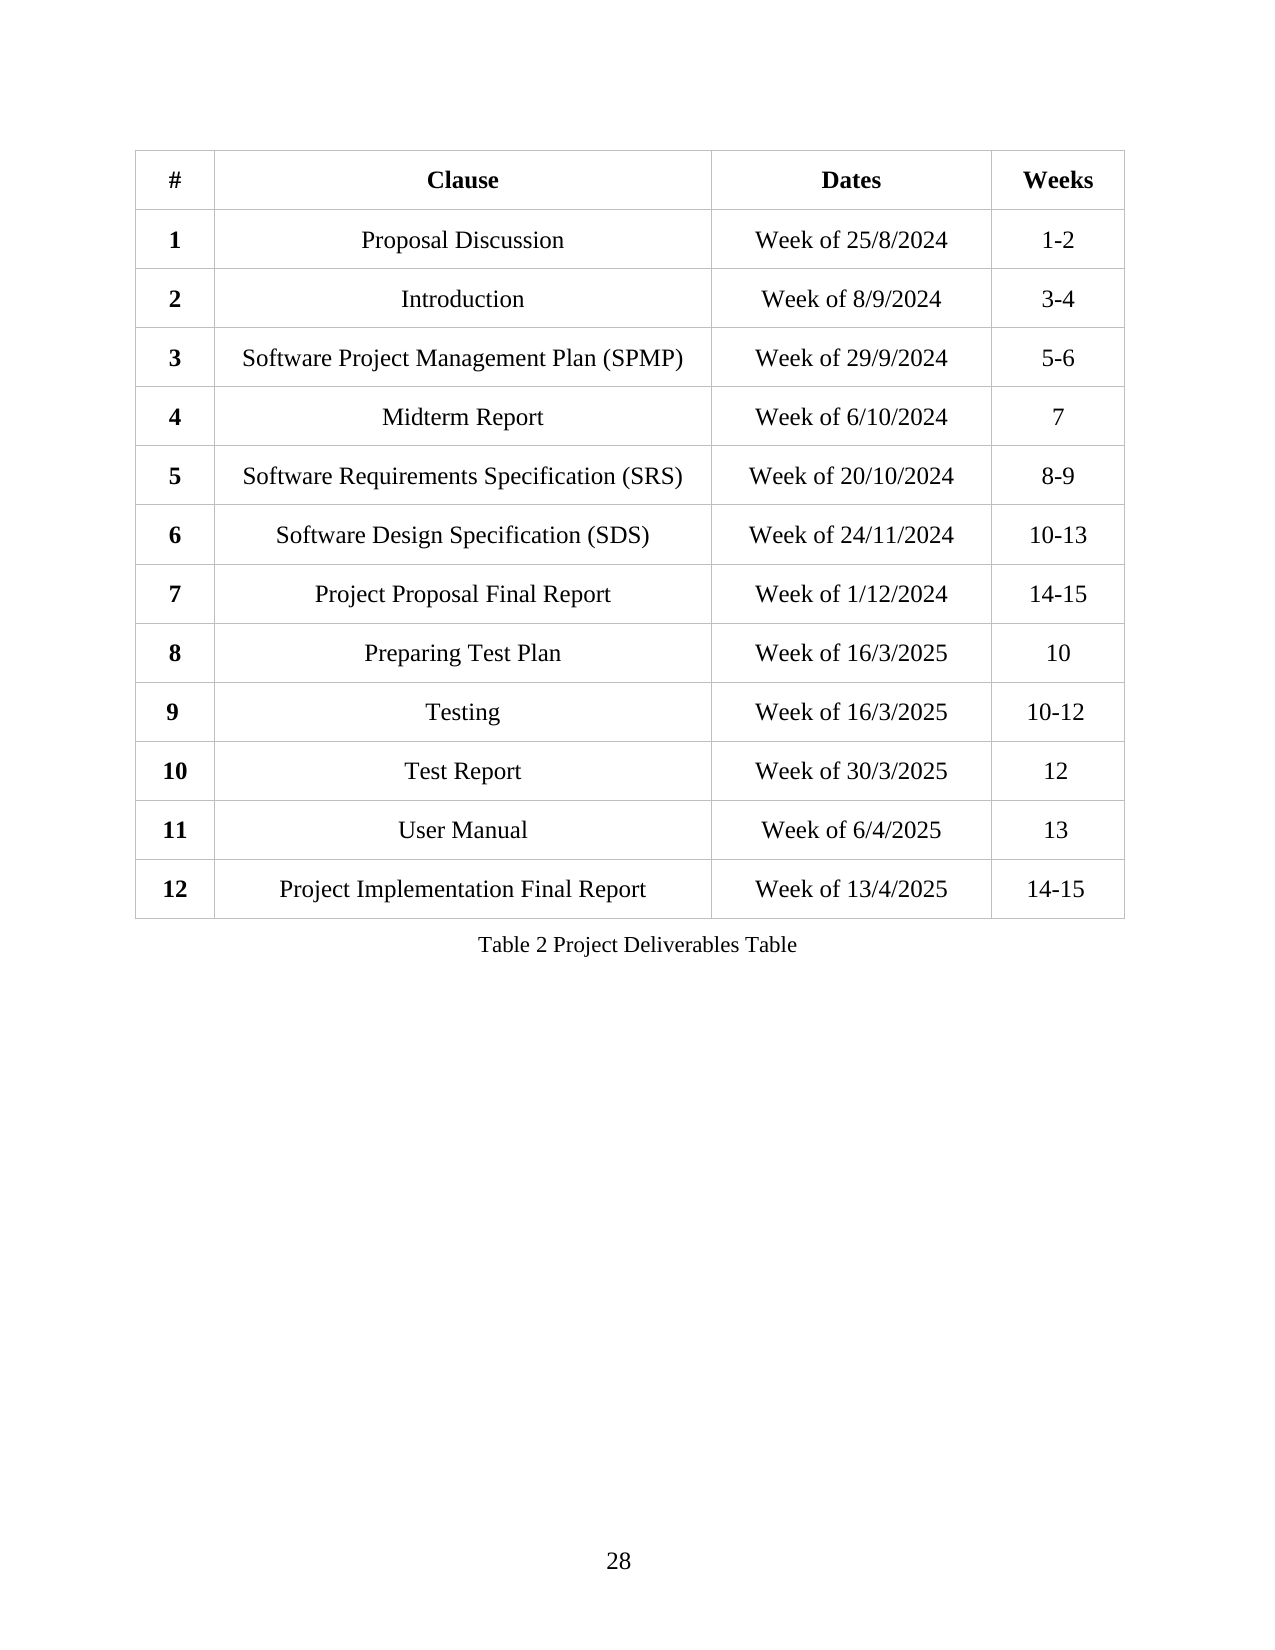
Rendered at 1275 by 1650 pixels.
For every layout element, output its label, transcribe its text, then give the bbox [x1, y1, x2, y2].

table_cell 3-4 [992, 269, 1124, 327]
table_cell Introduction [215, 269, 711, 327]
table_cell 8 [136, 624, 214, 682]
table_cell 11 [136, 801, 214, 859]
table_cell 3 [136, 328, 214, 386]
table_header # [136, 151, 214, 209]
table_header Weeks [992, 151, 1124, 209]
table_cell Week of 13/4/2025 [712, 860, 991, 918]
table_cell 6 [136, 505, 214, 563]
table_cell Test Report [215, 742, 711, 800]
table_cell 12 [136, 860, 214, 918]
table_cell 10-13 [992, 505, 1124, 563]
table_cell Week of 16/3/2025 [712, 624, 991, 682]
table_cell Proposal Discussion [215, 210, 711, 268]
table_cell Week of 1/12/2024 [712, 565, 991, 622]
text Table 2 Project Deliverables Table [150, 931, 1125, 958]
table_cell 4 [136, 387, 214, 445]
table_cell 1 [136, 210, 214, 268]
table_cell Project Implementation Final Report [215, 860, 711, 918]
table_cell Midterm Report [215, 387, 711, 445]
table_cell Week of 16/3/2025 [712, 683, 991, 741]
table_cell Week of 24/11/2024 [712, 505, 991, 563]
table_cell Software Project Management Plan (SPMP) [215, 328, 711, 386]
table_cell Project Proposal Final Report [215, 565, 711, 622]
table_cell 5 [136, 446, 214, 504]
table_cell 7 [136, 565, 214, 622]
table_cell 9 [136, 683, 214, 741]
table_cell Week of 30/3/2025 [712, 742, 991, 800]
table_cell 12 [992, 742, 1124, 800]
table_cell 8-9 [992, 446, 1124, 504]
table_cell 13 [992, 801, 1124, 859]
table_cell 10-12 [992, 683, 1124, 741]
table_cell Software Requirements Specification (SRS) [215, 446, 711, 504]
table_cell 10 [992, 624, 1124, 682]
table_header Dates [712, 151, 991, 209]
table_cell Testing [215, 683, 711, 741]
table_cell User Manual [215, 801, 711, 859]
table_cell 2 [136, 269, 214, 327]
table_cell 5-6 [992, 328, 1124, 386]
table_cell Week of 6/4/2025 [712, 801, 991, 859]
table_cell 14-15 [992, 860, 1124, 918]
table_cell Week of 8/9/2024 [712, 269, 991, 327]
table_header Clause [215, 151, 711, 209]
table_cell 14-15 [992, 565, 1124, 622]
table_cell Week of 20/10/2024 [712, 446, 991, 504]
table_cell 10 [136, 742, 214, 800]
table_cell 1-2 [992, 210, 1124, 268]
table_cell Week of 6/10/2024 [712, 387, 991, 445]
table_cell Preparing Test Plan [215, 624, 711, 682]
table_cell Week of 29/9/2024 [712, 328, 991, 386]
table_cell Week of 25/8/2024 [712, 210, 991, 268]
table_cell 7 [992, 387, 1124, 445]
table_cell Software Design Specification (SDS) [215, 505, 711, 563]
